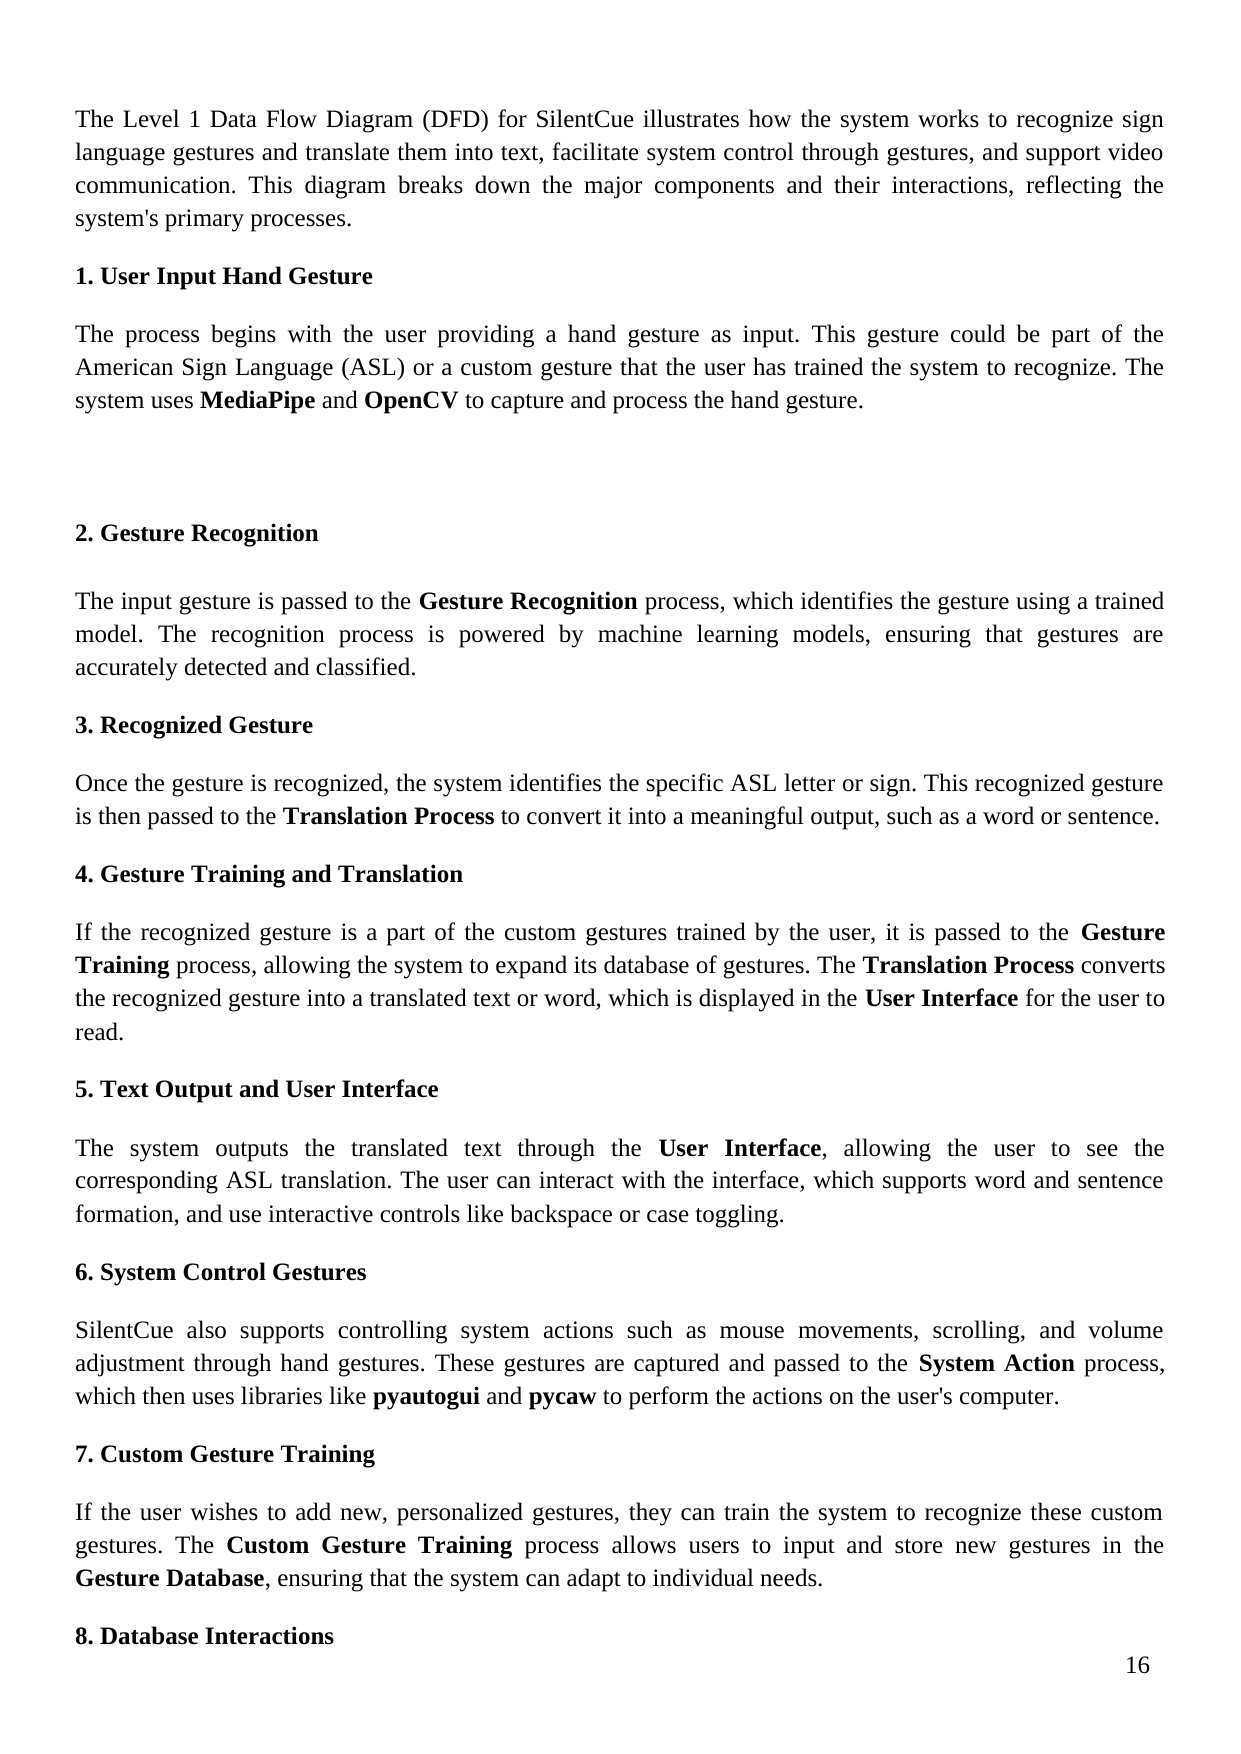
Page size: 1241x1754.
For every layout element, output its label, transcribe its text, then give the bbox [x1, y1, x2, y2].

text If the recognized gesture is a part of the custom gestures trained by the user, it is passed to the Gesture Training process, allowing the system to expand its database of gestures. The Translation Process converts the recognized gesture into a translated text or word, which is displayed in the User Interface for the user to read. [75, 917, 1165, 1045]
text The input gesture is passed to the Gesture Recognition process, which identifies the gesture using a trained model. The recognition process is powered by machine learning models, ensuring that gestures are accurately detected and classified. [75, 586, 1165, 681]
subtitle 4. Gesture Training and Translation [75, 859, 1165, 888]
text The process begins with the user providing a hand gesture as input. This gesture could be part of the American Sign Language (ASL) or a custom gesture that the user has trained the system to recognize. The system uses MediaPipe and OpenCV to capture and process the hand gesture. [75, 319, 1165, 414]
subtitle 8. Database Interactions [75, 1621, 1165, 1649]
subtitle 1. User Input Hand Gesture [75, 261, 1165, 289]
subtitle 2. Gesture Recognition [75, 518, 1165, 547]
text The Level 1 Data Flow Diagram (DFD) for SilentCue illustrates how the system works to recognize sign language gestures and translate them into text, facilitate system control through gestures, and support video communication. This diagram breaks down the major components and their interactions, reflecting the system's primary processes. [75, 104, 1165, 232]
text The system outputs the translated text through the User Interface, allowing the user to see the corresponding ASL translation. The user can interact with the interface, which supports word and sentence formation, and use interactive controls like backspace or case toggling. [75, 1133, 1165, 1227]
text SilentCue also supports controlling system actions such as mouse movements, scrolling, and volume adjustment through hand gestures. These gestures are captured and passed to the System Action process, which then uses libraries like pyautogui and pycaw to perform the actions on the user's computer. [75, 1315, 1165, 1409]
text Once the gesture is recognized, the system identifies the specific ASL letter or sign. This recognized gesture is then passed to the Translation Process to convert it into a meaningful output, such as a word or sentence. [75, 768, 1165, 830]
text If the user wishes to add new, personalized gestures, they can train the system to recognize these custom gestures. The Custom Gesture Training process allows users to input and store new gestures in the Gesture Database, ensuring that the system can adapt to individual needs. [75, 1497, 1165, 1592]
subtitle 5. Text Output and User Interface [75, 1074, 1165, 1103]
subtitle 3. Recognized Gesture [75, 710, 1165, 739]
subtitle 6. System Control Gestures [75, 1257, 1165, 1285]
subtitle 7. Custom Gesture Training [75, 1439, 1165, 1467]
